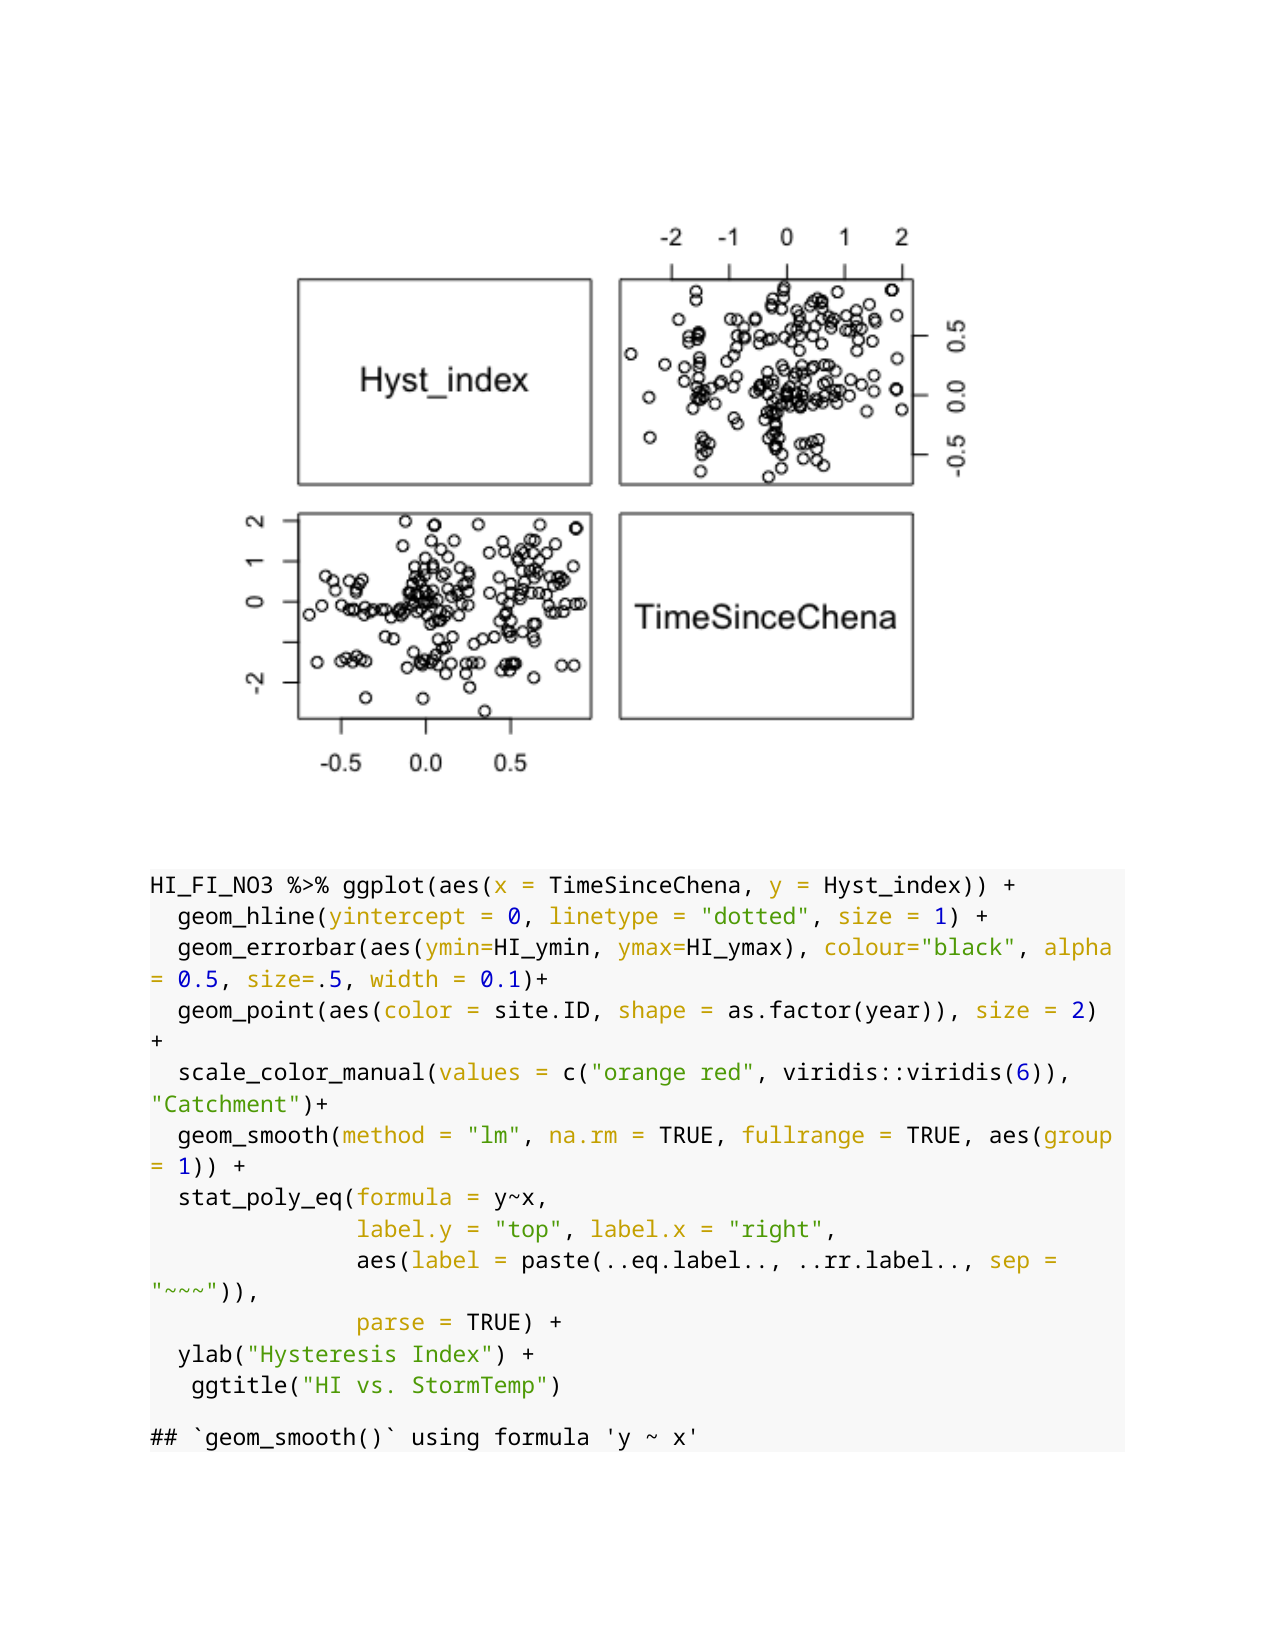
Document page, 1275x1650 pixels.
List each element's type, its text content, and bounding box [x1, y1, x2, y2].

picture [168, 150, 1044, 850]
text HI_FI_NO3 %>% ggplot(aes(x = TimeSinceChena, y = Hyst_index)) + geom_hline(yintercept = 0, linetype = "dotted", size = 1) + geom_errorbar(aes(ymin=HI_ymin, ymax=HI_ymax), colour="black", alpha = 0.5, size=.5, width = 0.1)+ geom_point(aes(color = site.ID, shape = as.factor(year)), size = 2) + scale_color_manual(values = c("orange red", viridis::viridis(6)), "Catchment")+ geom_smooth(method = "lm", na.rm = TRUE, fullrange = TRUE, aes(group = 1)) + stat_poly_eq(formula = y~x, label.y = "top", label.x = "right", aes(label = paste(..eq.label.., ..rr.label.., sep = "~~~")), parse = TRUE) + ylab("Hysteresis Index") + ggtitle("HI vs. StormTemp") [150, 869, 1125, 1400]
text ## `geom_smooth()` using formula 'y ~ x' [150, 1421, 1125, 1452]
